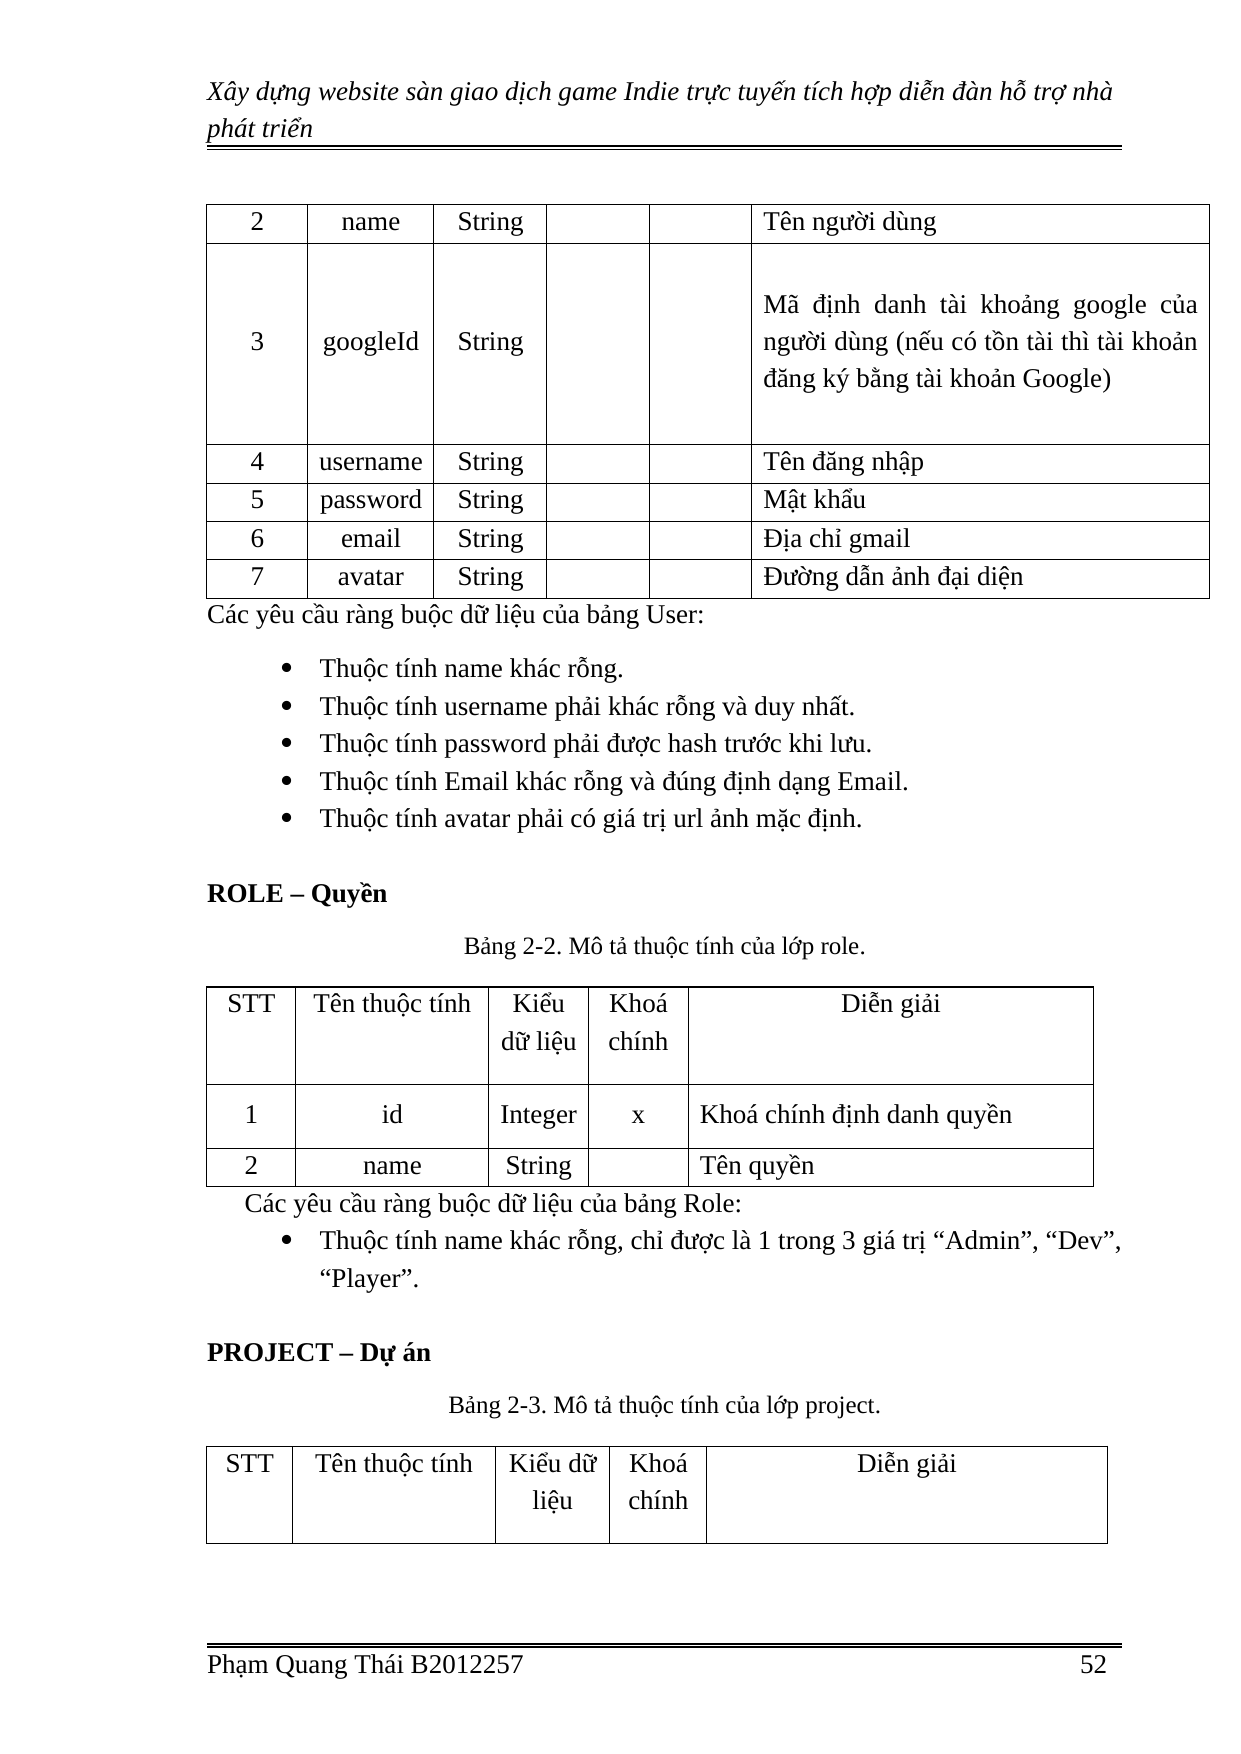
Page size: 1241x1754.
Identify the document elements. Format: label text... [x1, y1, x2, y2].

table_cell [547, 205, 649, 242]
table_cell avatar [308, 560, 433, 597]
table_header Tên thuộc tính [293, 1447, 495, 1543]
table_cell [547, 445, 649, 482]
table_cell username [308, 445, 433, 482]
table_cell [547, 244, 649, 444]
text Bảng 2-2. Mô tả thuộc tính của lớp role. [207, 931, 1122, 960]
table_header Kiểu dữ liệu [496, 1447, 609, 1543]
text Các yêu cầu ràng buộc dữ liệu của bảng User: [207, 599, 1122, 629]
table_cell String [434, 522, 546, 559]
text Bảng 2-3. Mô tả thuộc tính của lớp project. [207, 1390, 1122, 1419]
table_cell String [434, 445, 546, 482]
table_cell [650, 205, 751, 242]
table_cell [589, 1149, 688, 1186]
table_header Diễn giải [707, 1447, 1107, 1543]
table_cell String [434, 484, 546, 521]
list PROJECT – Dự án [207, 1336, 1122, 1367]
table_cell 2 [207, 205, 307, 242]
table_cell googleId [308, 244, 433, 444]
table_cell name [296, 1149, 488, 1186]
table_cell 7 [207, 560, 307, 597]
table_cell email [308, 522, 433, 559]
table_cell Mật khẩu [752, 484, 1209, 521]
table_cell Tên người dùng [752, 205, 1209, 242]
list Thuộc tính name khác rỗng, chỉ được là 1 trong 3 giá trị “Admin”, “Dev”, “Player”. [282, 1224, 1122, 1293]
table_header Tên thuộc tính [296, 988, 488, 1084]
list ROLE – Quyền [207, 877, 1122, 908]
table_cell id [296, 1085, 488, 1148]
table_header Diễn giải [689, 988, 1093, 1084]
table_cell [547, 484, 649, 521]
table_header Khoá chính [610, 1447, 706, 1543]
table_cell [650, 522, 751, 559]
list Thuộc tính name khác rỗng. [282, 652, 1122, 684]
table_header STT [207, 1447, 292, 1543]
table_cell [650, 244, 751, 444]
table_cell [650, 560, 751, 597]
table_cell [547, 522, 649, 559]
list Thuộc tính avatar phải có giá trị url ảnh mặc định. [282, 802, 1122, 834]
table_cell Tên đăng nhập [752, 445, 1209, 482]
table_cell Mã định danh tài khoảng google của người dùng (nếu có tồn tài thì tài khoản đăng ký bằng tài khoản Google) [752, 244, 1209, 444]
table_cell name [308, 205, 433, 242]
table_cell String [489, 1149, 588, 1186]
list Thuộc tính Email khác rỗng và đúng định dạng Email. [282, 765, 1122, 796]
table_cell 6 [207, 522, 307, 559]
list Các yêu cầu ràng buộc dữ liệu của bảng Role: [207, 1187, 1122, 1218]
table_cell Integer [489, 1085, 588, 1148]
table_cell 1 [207, 1085, 295, 1148]
table_header Khoá chính [589, 988, 688, 1084]
table_cell String [434, 244, 546, 444]
table_cell String [434, 205, 546, 242]
table_cell password [308, 484, 433, 521]
table_cell [547, 560, 649, 597]
table_cell 3 [207, 244, 307, 444]
table_cell Tên quyền [689, 1149, 1093, 1186]
table_cell [650, 445, 751, 482]
table_cell 5 [207, 484, 307, 521]
table_cell String [434, 560, 546, 597]
table_cell 2 [207, 1149, 295, 1186]
table_cell Đường dẫn ảnh đại diện [752, 560, 1209, 597]
table_header Kiểu dữ liệu [489, 988, 588, 1084]
table_header STT [207, 988, 295, 1084]
table_cell x [589, 1085, 688, 1148]
table_cell 4 [207, 445, 307, 482]
list Thuộc tính password phải được hash trước khi lưu. [282, 727, 1122, 759]
table_cell Địa chỉ gmail [752, 522, 1209, 559]
table_cell [650, 484, 751, 521]
list Thuộc tính username phải khác rỗng và duy nhất. [282, 690, 1122, 721]
table_cell Khoá chính định danh quyền [689, 1085, 1093, 1148]
